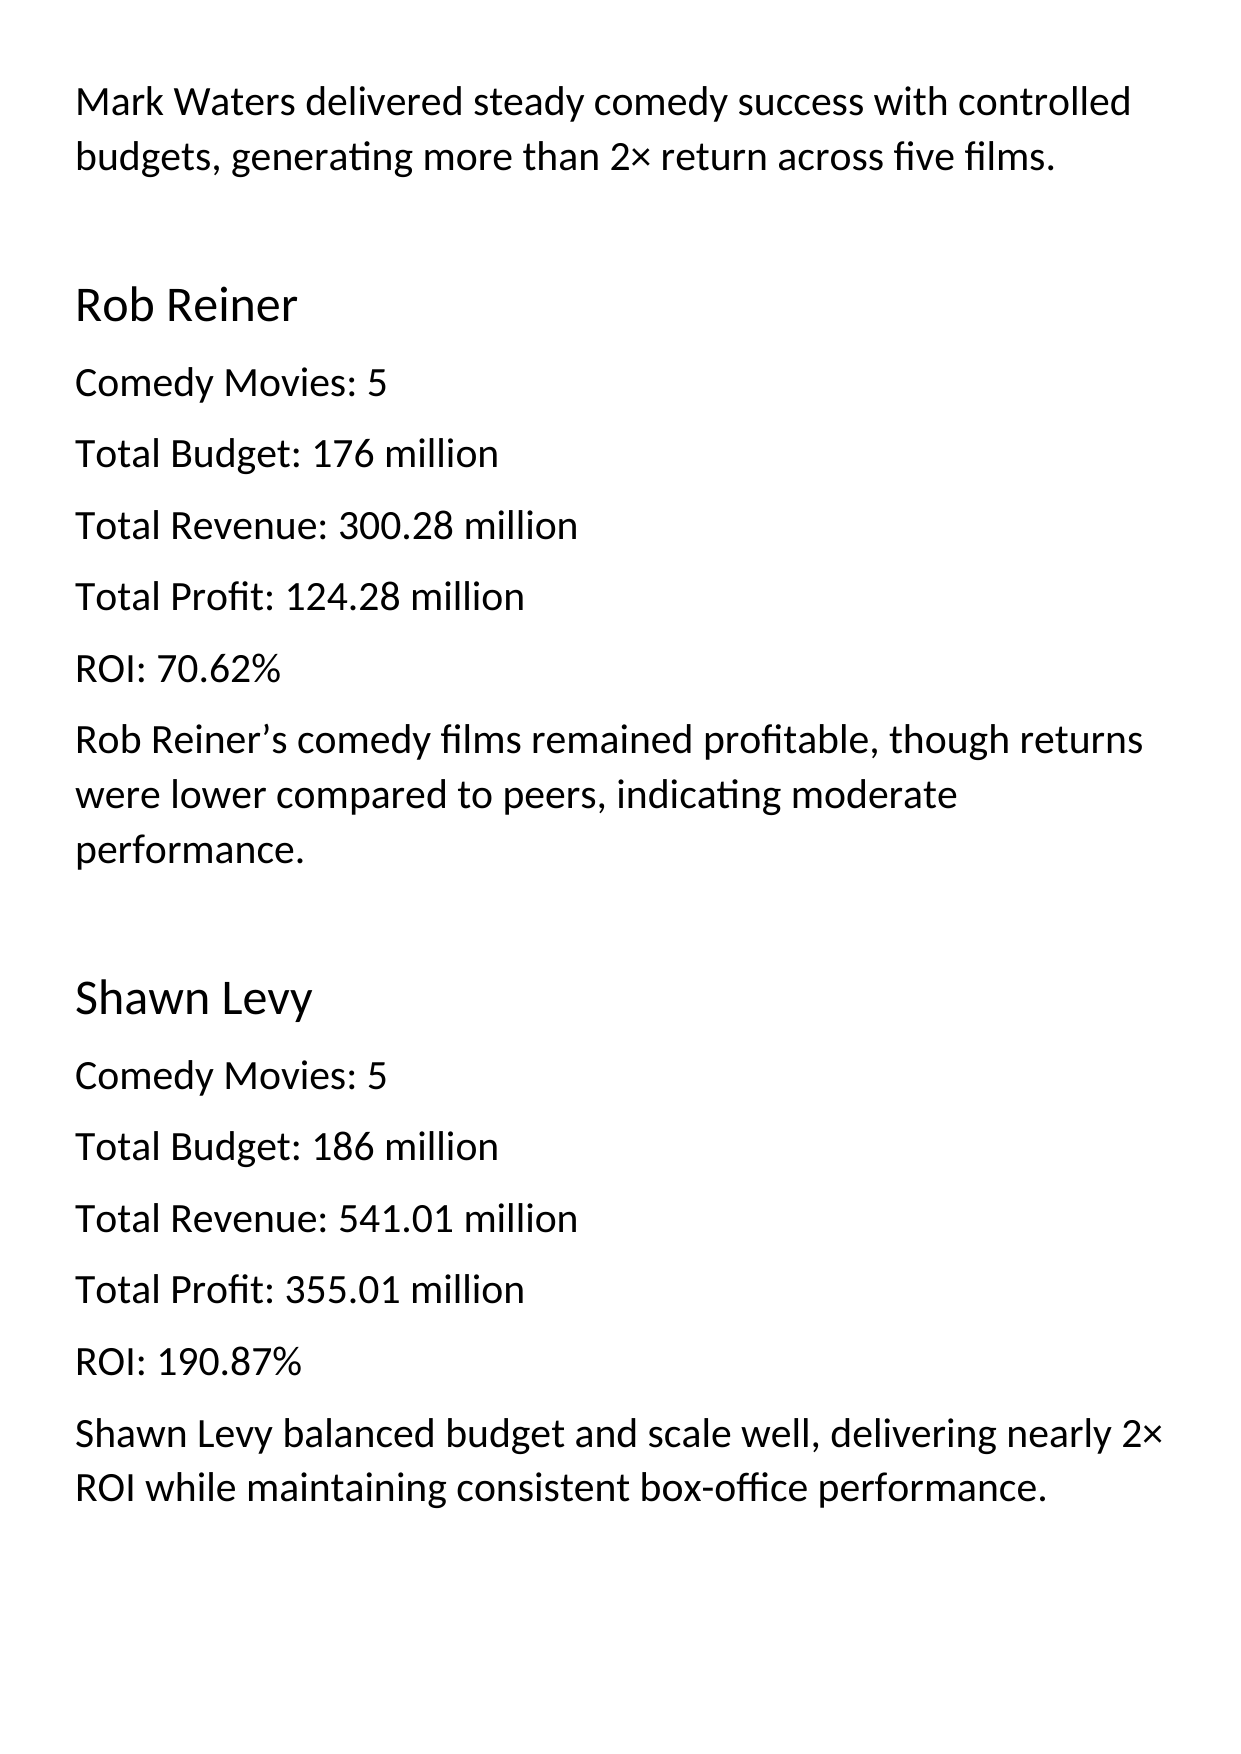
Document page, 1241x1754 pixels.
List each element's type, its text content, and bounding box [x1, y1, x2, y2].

text Total Profit: 355.01 million [75, 1263, 1165, 1314]
text ROI: 190.87% [75, 1335, 1165, 1386]
text Shawn Levy [75, 966, 1165, 1027]
text Shawn Levy balanced budget and scale well, delivering nearly 2× ROI while maintaining consistent box-office performance. [75, 1407, 1165, 1512]
text Comedy Movies: 5 [75, 356, 1165, 406]
text Total Revenue: 300.28 million [75, 499, 1165, 549]
text Comedy Movies: 5 [75, 1049, 1165, 1099]
text Total Budget: 176 million [75, 427, 1165, 478]
text Total Profit: 124.28 million [75, 570, 1165, 621]
text ROI: 70.62% [75, 642, 1165, 693]
text Total Budget: 186 million [75, 1120, 1165, 1171]
text Rob Reiner’s comedy films remained profitable, though returns were lower compared to peers, indicating moderate performance. [75, 713, 1165, 874]
text Mark Waters delivered steady comedy success with controlled budgets, generating more than 2× return across five films. [75, 75, 1165, 181]
text Rob Reiner [75, 273, 1165, 334]
text Total Revenue: 541.01 million [75, 1192, 1165, 1243]
